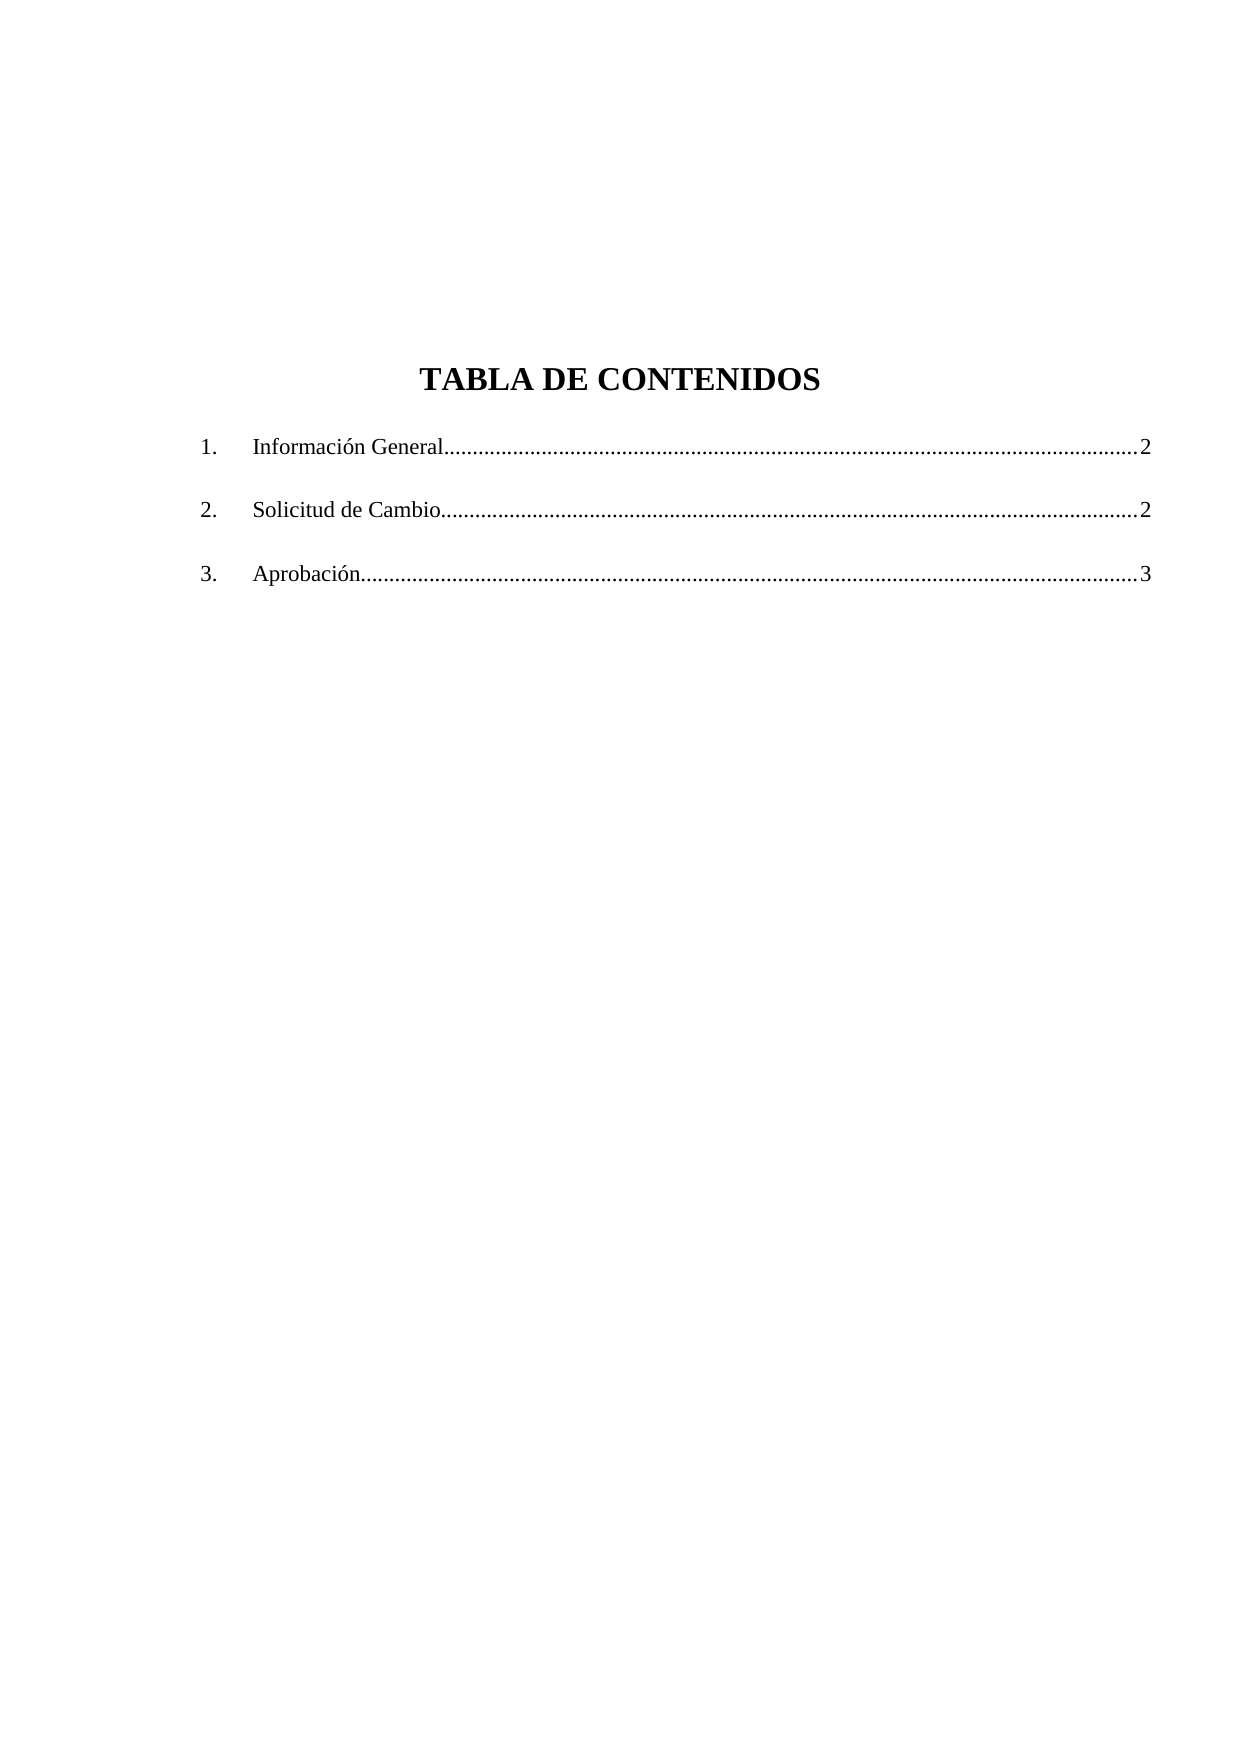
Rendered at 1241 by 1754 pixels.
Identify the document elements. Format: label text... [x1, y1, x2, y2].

text 1. Información General 2 [200, 433, 1063, 460]
text 3. Aprobación 3 [200, 560, 1063, 586]
text 2. Solicitud de Cambio 2 [200, 497, 1063, 523]
title TABLA DE CONTENIDOS [177, 359, 1063, 397]
